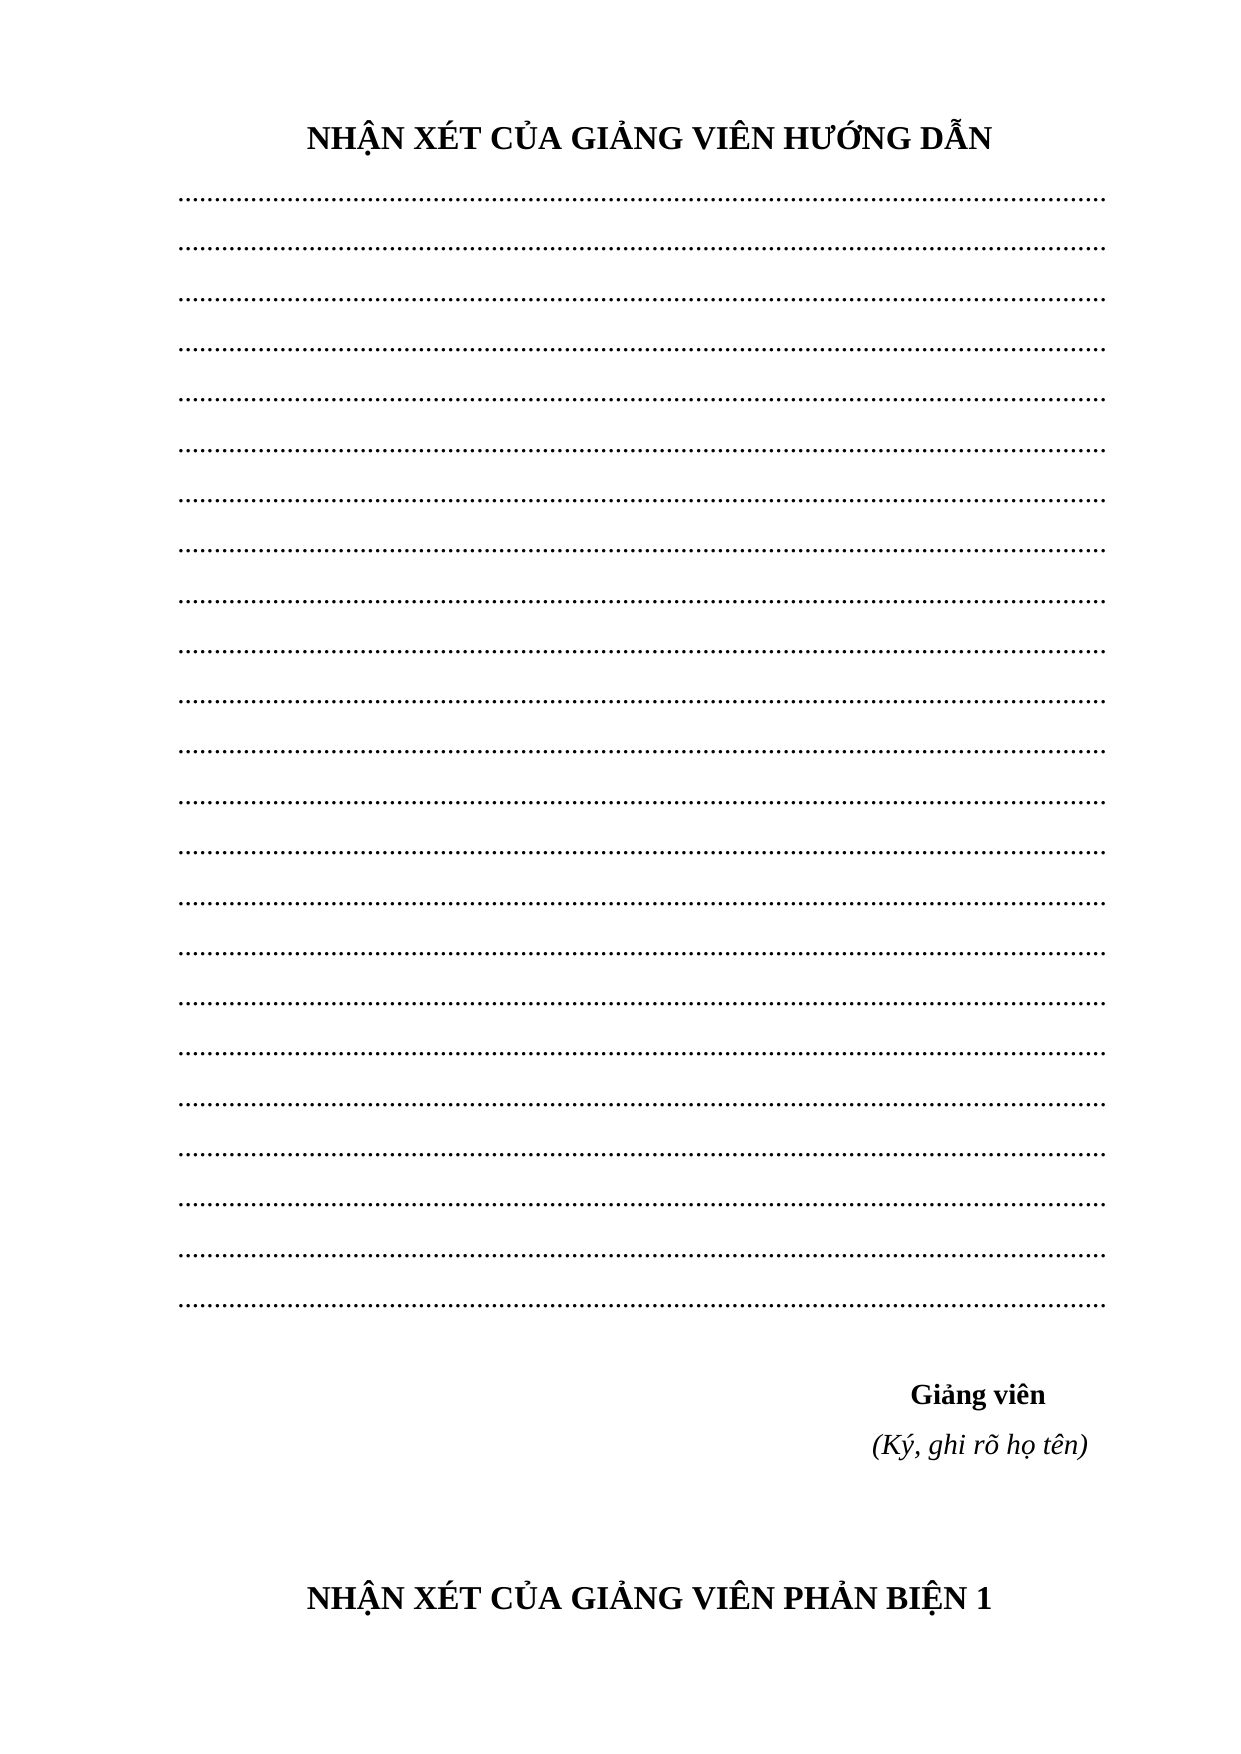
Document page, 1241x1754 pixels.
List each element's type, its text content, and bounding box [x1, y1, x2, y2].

text NHẬN XÉT CỦA GIẢNG VIÊN PHẢN BIỆN 1 [177, 1578, 1122, 1617]
text (Ký, ghi rõ họ tên) [177, 1427, 1122, 1461]
text Giảng viên [177, 1377, 1122, 1411]
text NHẬN XÉT CỦA GIẢNG VIÊN HƯỚNG DẪN [177, 118, 1122, 156]
